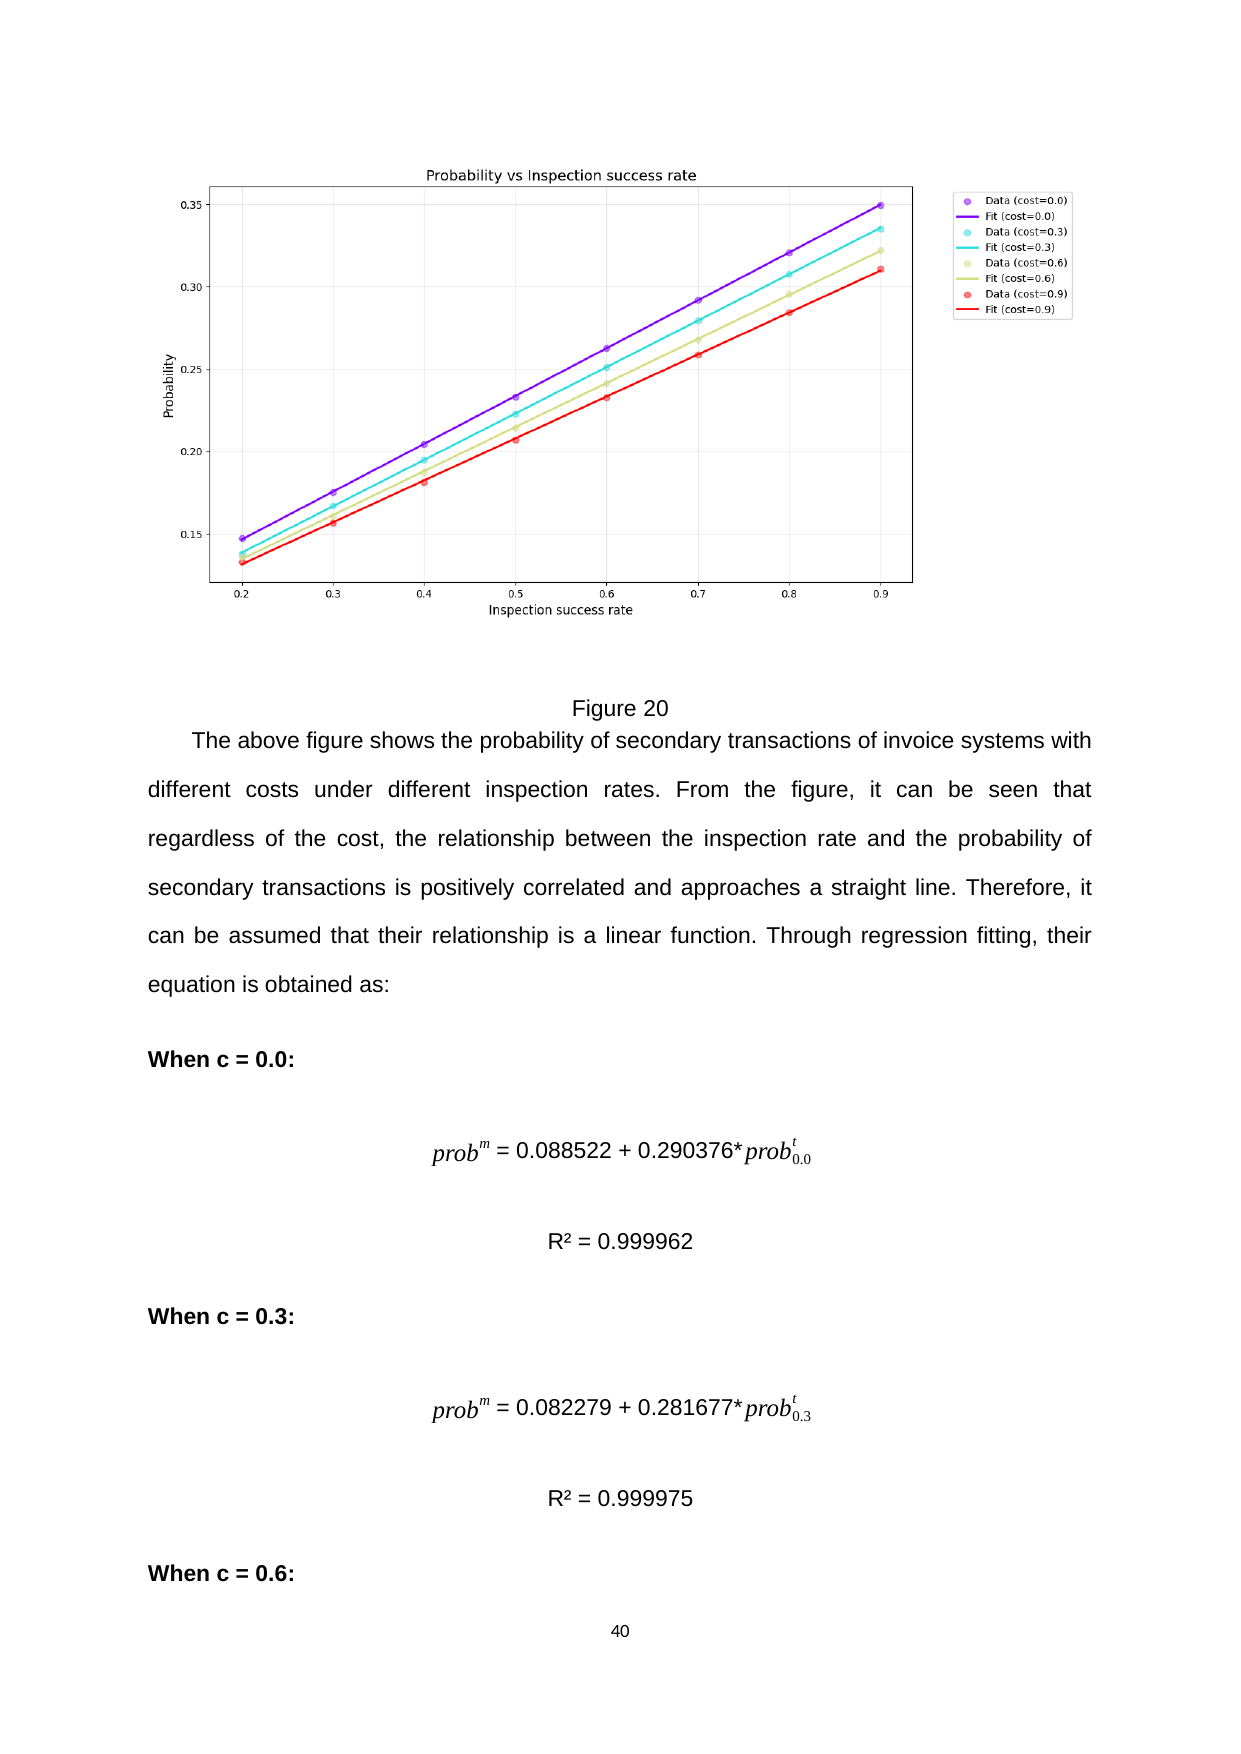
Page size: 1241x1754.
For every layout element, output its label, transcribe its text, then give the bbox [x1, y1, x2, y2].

text = 0.088522 + 0.290376* [148, 1118, 1092, 1183]
text R² = 0.999962 [148, 1225, 1092, 1258]
text When c = 0.0: [148, 1043, 1092, 1076]
text When c = 0.6: [148, 1557, 1092, 1589]
text The above figure shows the probability of secondary transactions of invoice systems with different costs under different inspection rates. From the figure, it can be seen that regardless of the cost, the relationship between the inspection rate and the probability of secondary transactions is positively correlated and approaches a straight line. Therefore, it can be assumed that their relationship is a linear function. Through regression fitting, their equation is obtained as: [148, 724, 1092, 1001]
text Figure 20 [148, 692, 1092, 724]
text R² = 0.999975 [148, 1482, 1092, 1514]
text = 0.082279 + 0.281677* [148, 1375, 1092, 1440]
text When c = 0.3: [148, 1300, 1092, 1332]
picture [147, 162, 1093, 623]
